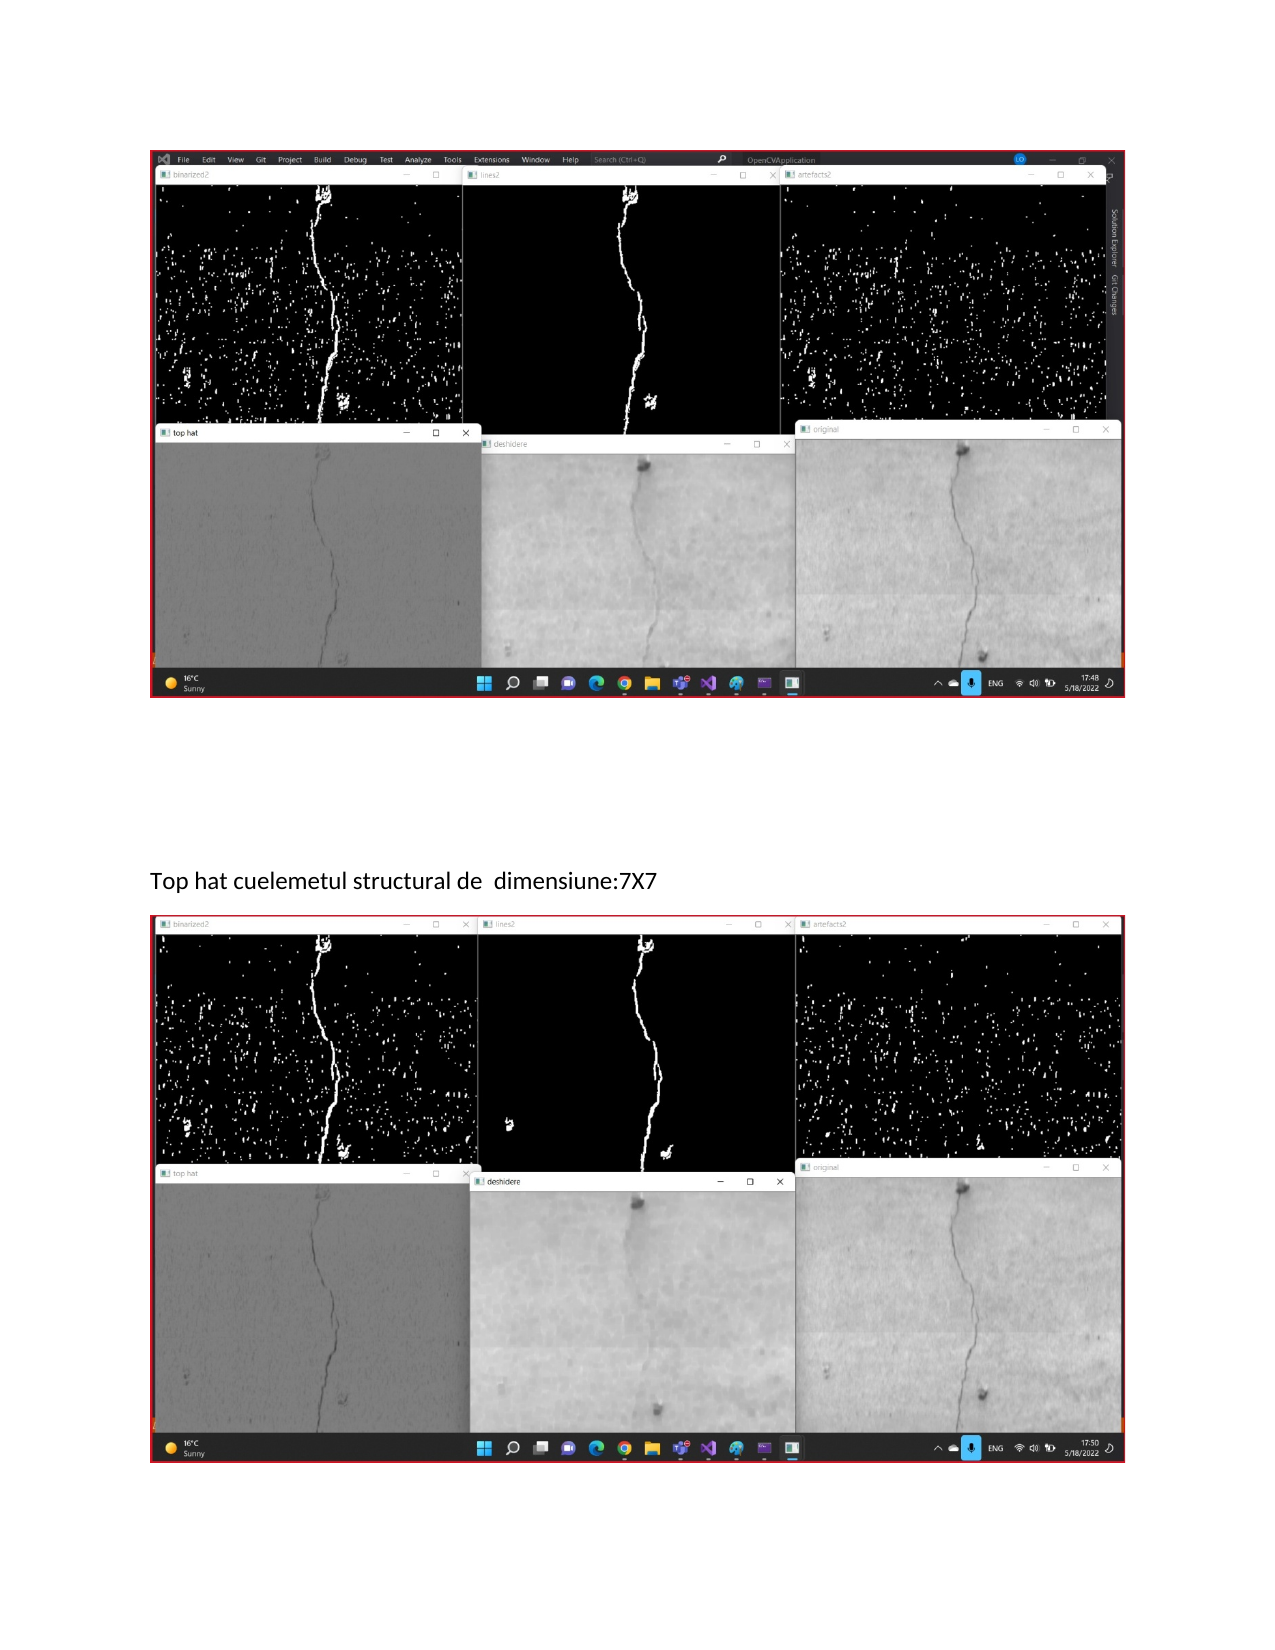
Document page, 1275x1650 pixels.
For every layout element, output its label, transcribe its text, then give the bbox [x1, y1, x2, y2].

picture [150, 915, 1125, 1463]
text Top hat cuelemetul structural de dimensiune:7X7 [150, 865, 1125, 896]
picture [150, 150, 1125, 698]
